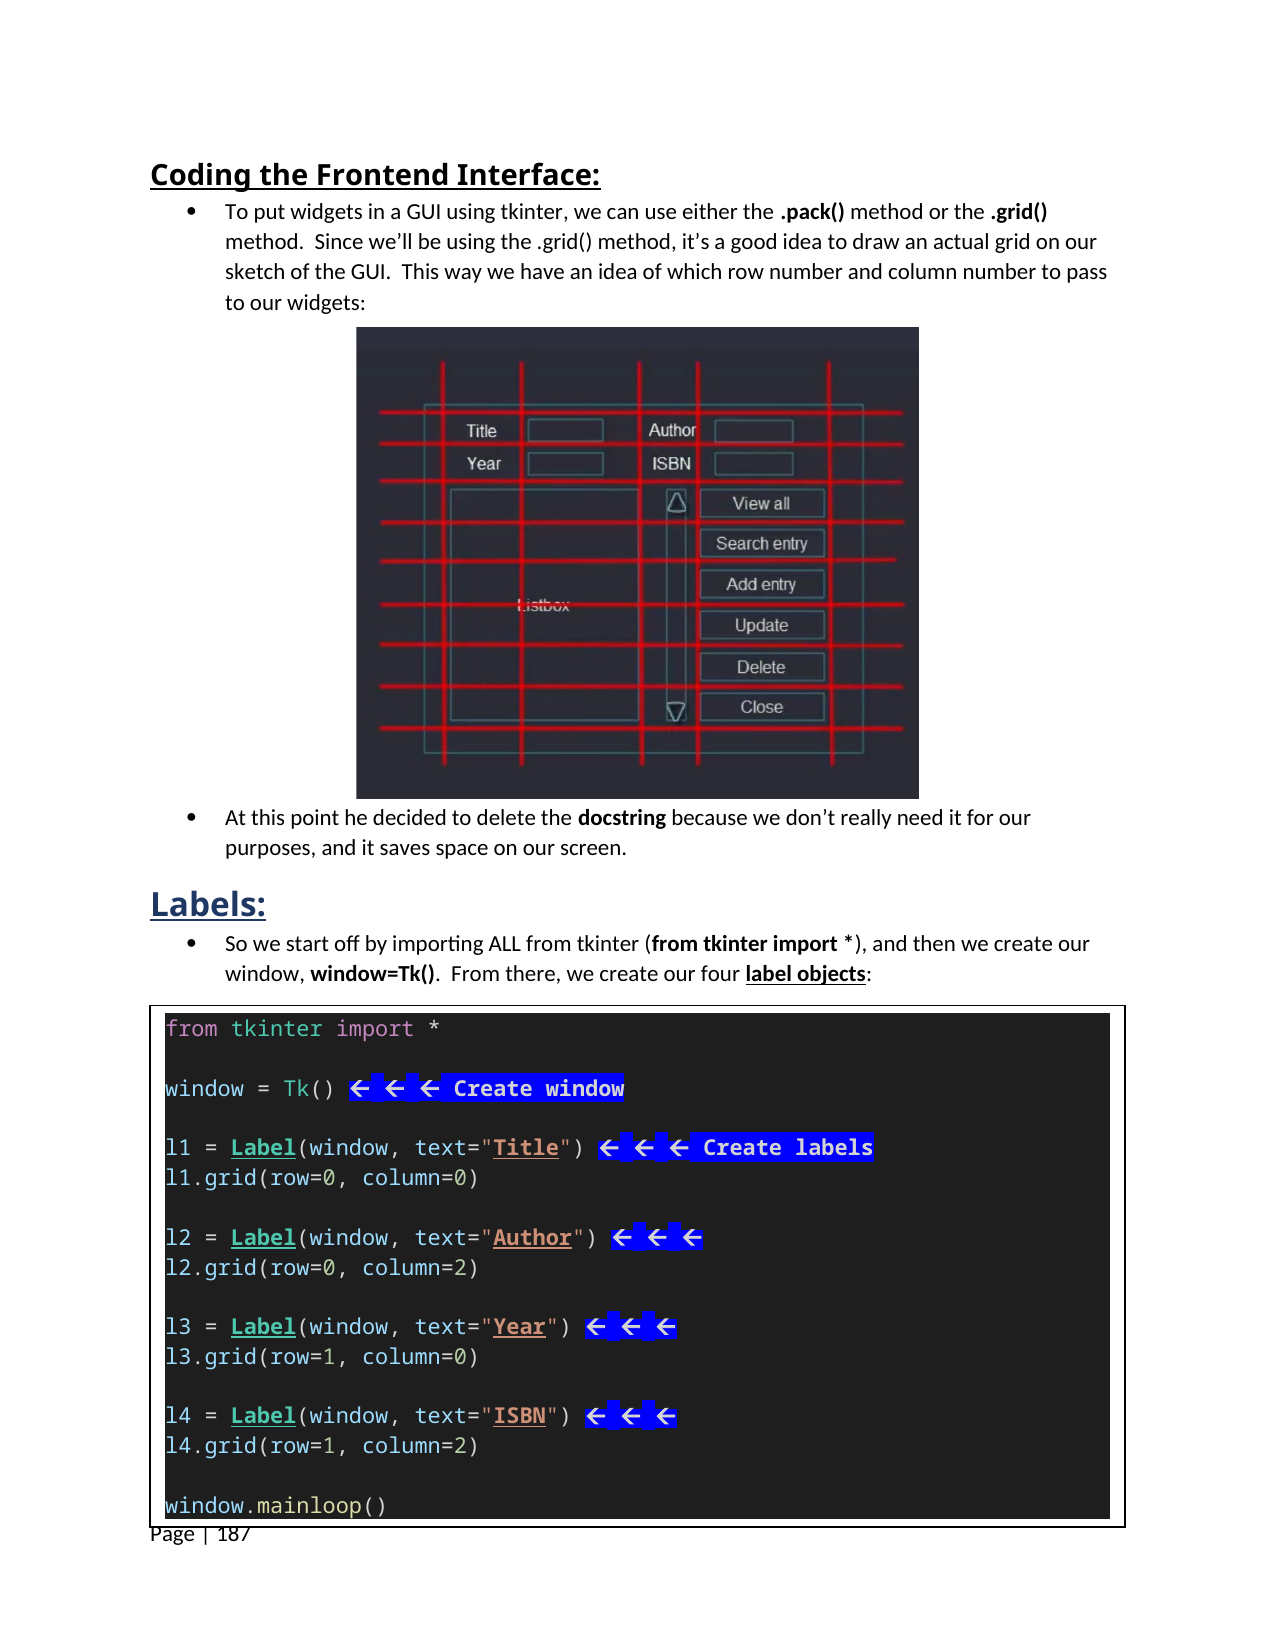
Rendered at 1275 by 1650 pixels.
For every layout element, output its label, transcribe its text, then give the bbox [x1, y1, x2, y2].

subtitle Labels: [150, 880, 1125, 926]
subtitle Coding the Frontend Interface: [150, 154, 1125, 194]
list To put widgets in a GUI using tkinter, we can use either the .pack() method or the .grid() method. Since we’ll be using the .grid() method, it’s a good idea to draw an actual grid on our sketch of the GUI. This way we have an idea of which row number and column number to pass to our widgets: [187, 197, 1125, 316]
list So we start off by importing ALL from tkinter (from tkinter import *), and then we create our window, window=Tk(). From there, we create our four label objects: [187, 929, 1125, 987]
picture [356, 327, 919, 799]
